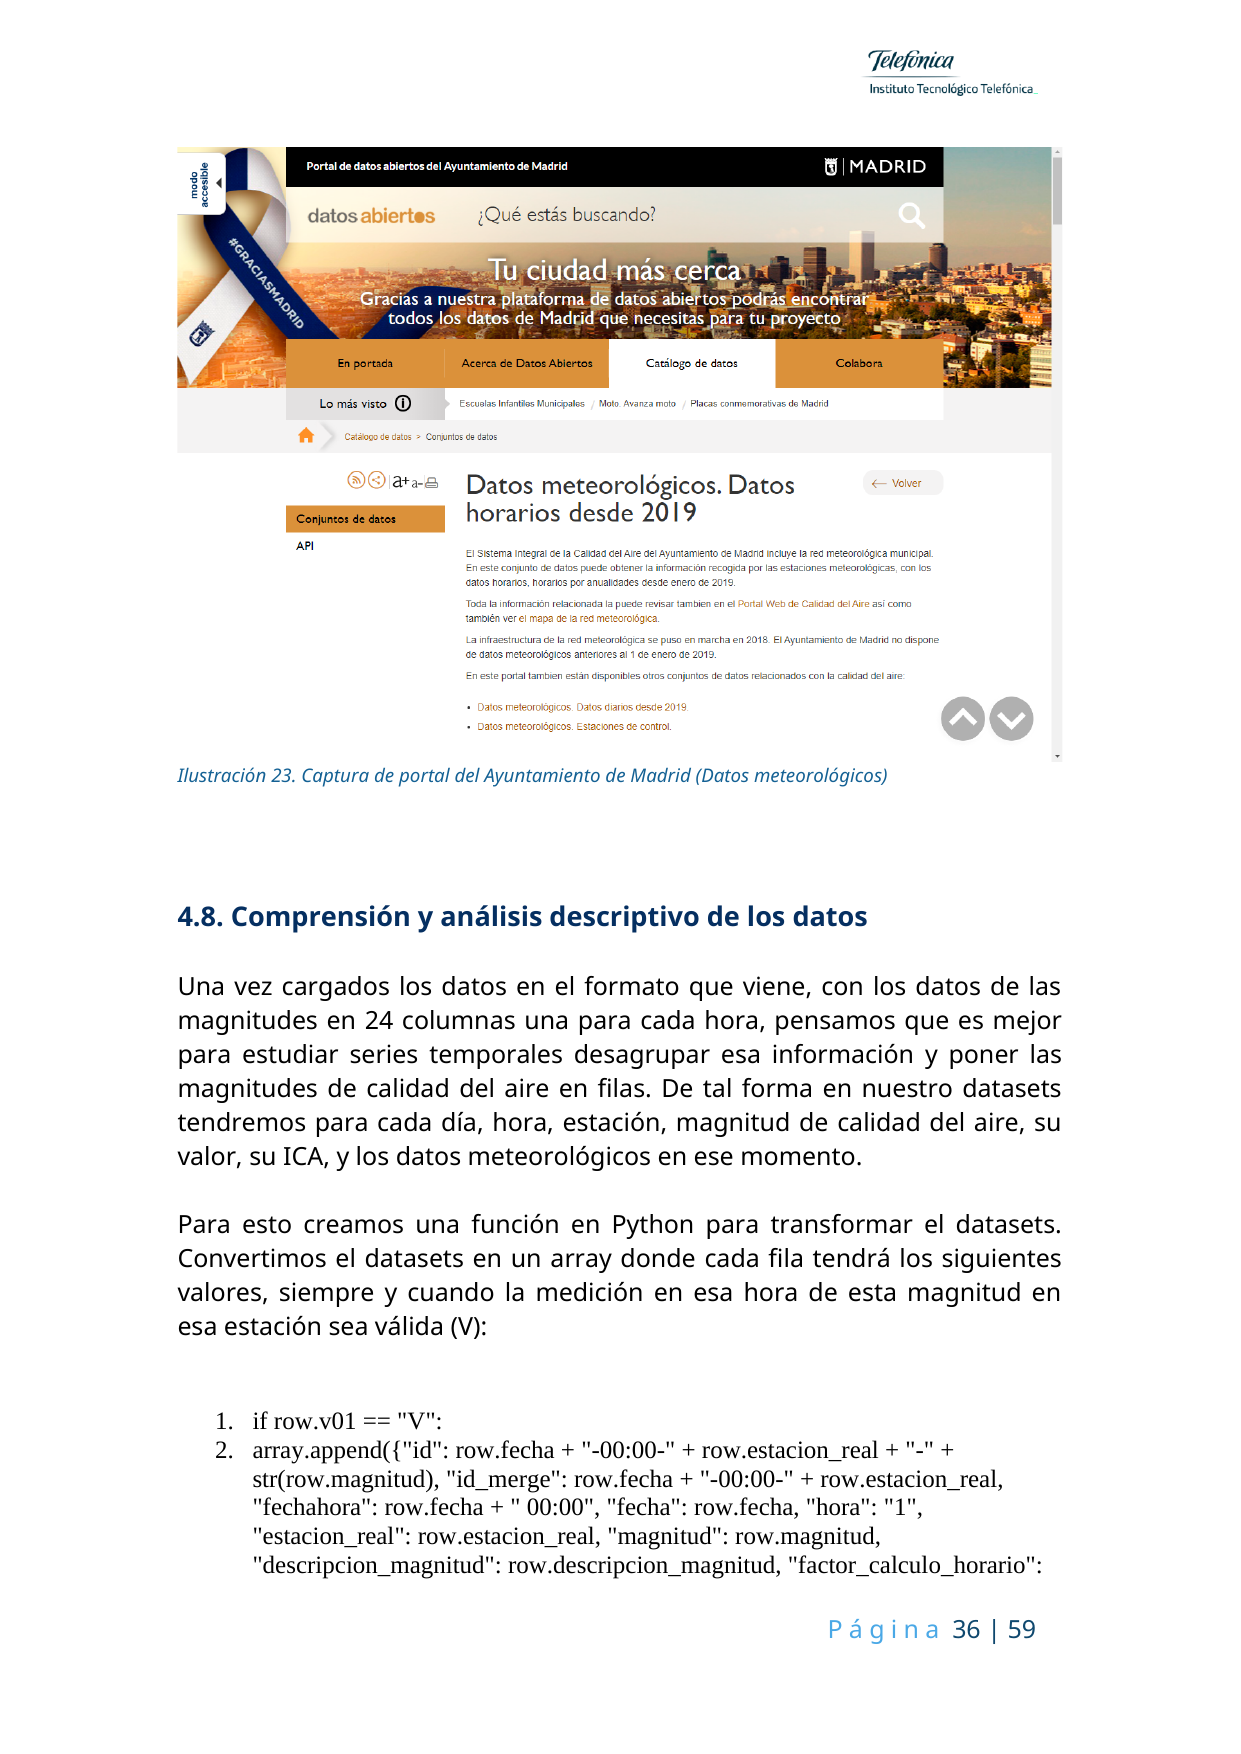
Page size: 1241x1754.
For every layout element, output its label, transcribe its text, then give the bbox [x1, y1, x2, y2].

subtitle 4.8. Comprensión y análisis descriptivo de los datos [177, 897, 1063, 934]
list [215, 1464, 1063, 1579]
list if row.v01 == "V": [215, 1406, 1063, 1435]
picture [177, 147, 1063, 762]
picture [822, 29, 1064, 109]
text Para esto creamos una función en Python para transformar el datasets. Convertimos el datasets en un array donde cada fila tendrá los siguientes valores, siempre y cuando la medición en esa hora de esta magnitud en esa estación sea válida (V): [177, 1207, 1063, 1343]
text Una vez cargados los datos en el formato que viene, con los datos de las magnitudes en 24 columnas una para cada hora, pensamos que es mejor para estudiar series temporales desagrupar esa información y poner las magnitudes de calidad del aire en filas. De tal forma en nuestro datasets tendremos para cada día, hora, estación, magnitud de calidad del aire, su valor, su ICA, y los datos meteorológicos en ese momento. [177, 968, 1063, 1173]
